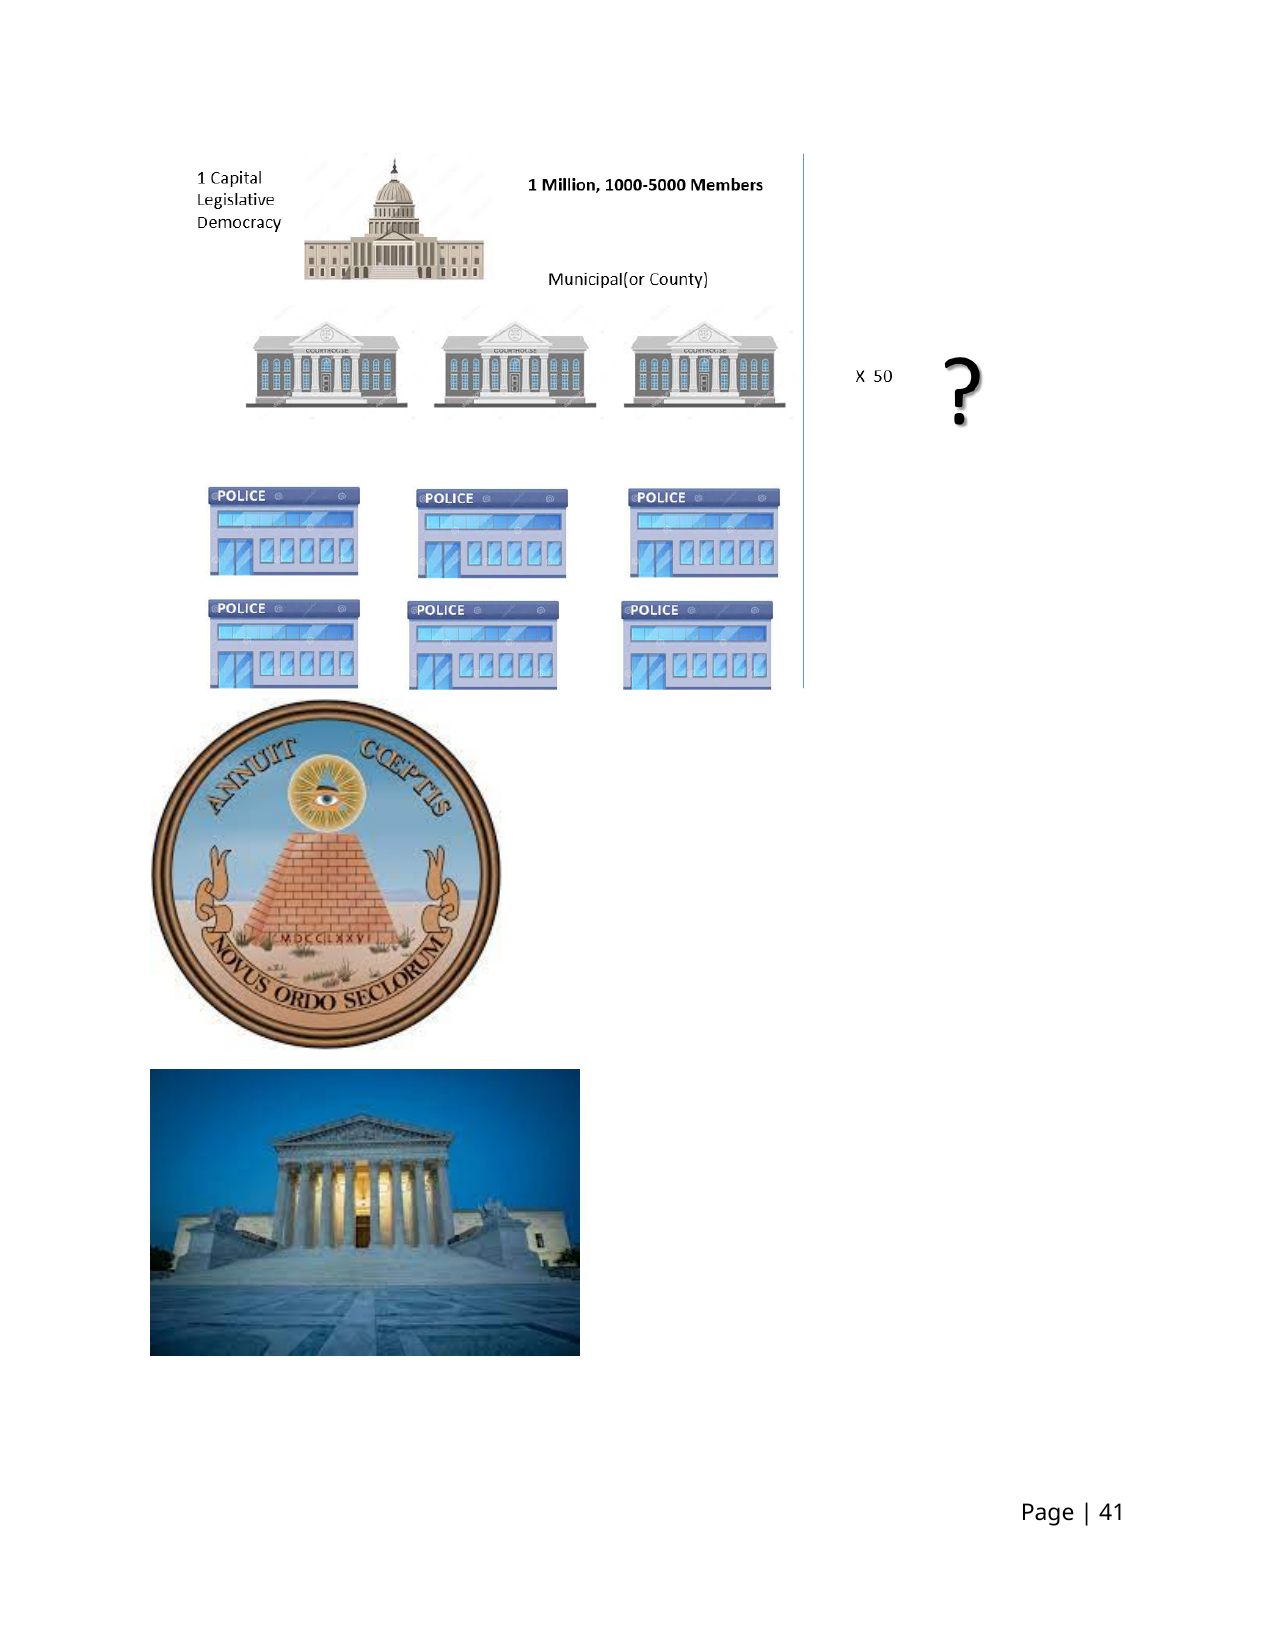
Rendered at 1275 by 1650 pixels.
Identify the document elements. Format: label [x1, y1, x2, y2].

picture [150, 1069, 580, 1356]
picture [150, 150, 1125, 696]
picture [150, 698, 503, 1051]
